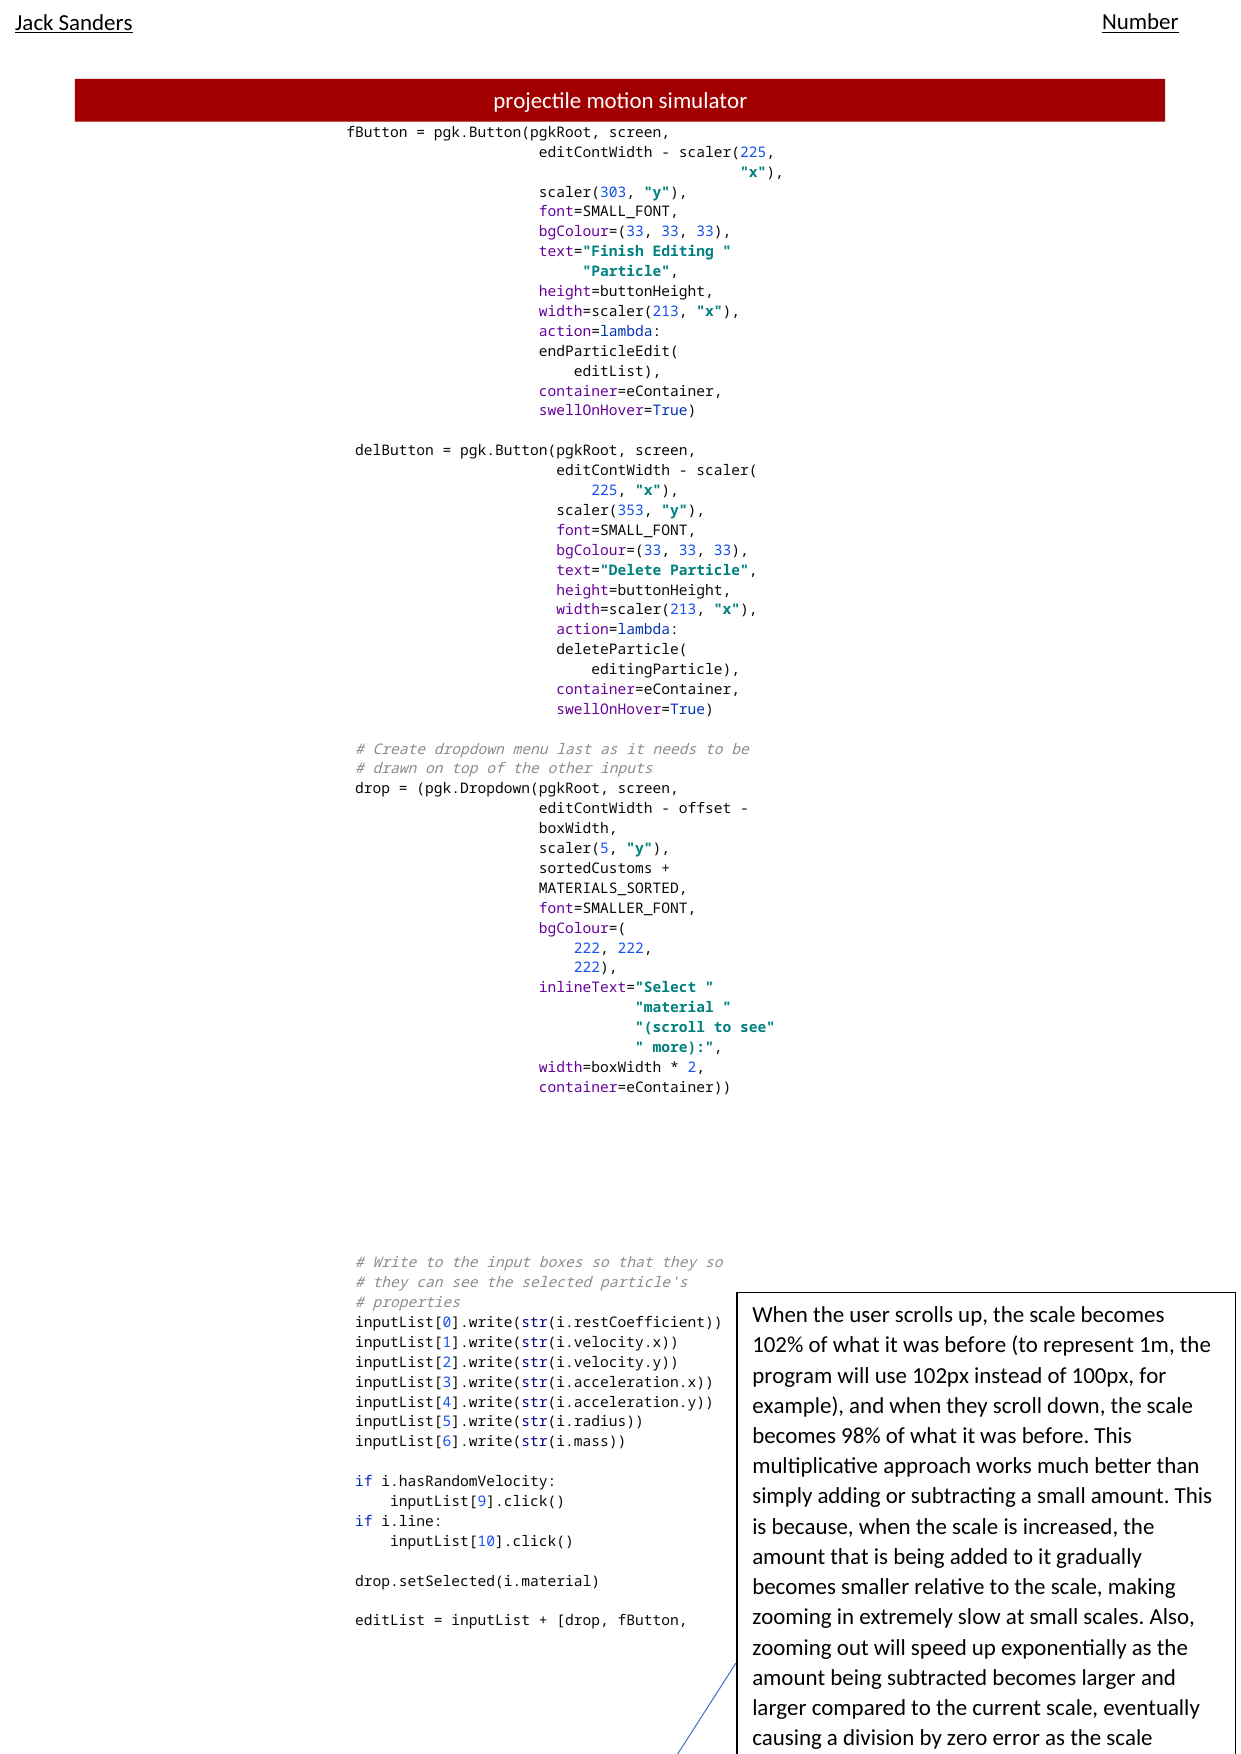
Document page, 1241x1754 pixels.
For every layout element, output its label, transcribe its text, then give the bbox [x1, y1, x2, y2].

text # Write to the input boxes so that they so # they can see the selected particle's [75, 1033, 1165, 1073]
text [75, 122, 1165, 906]
